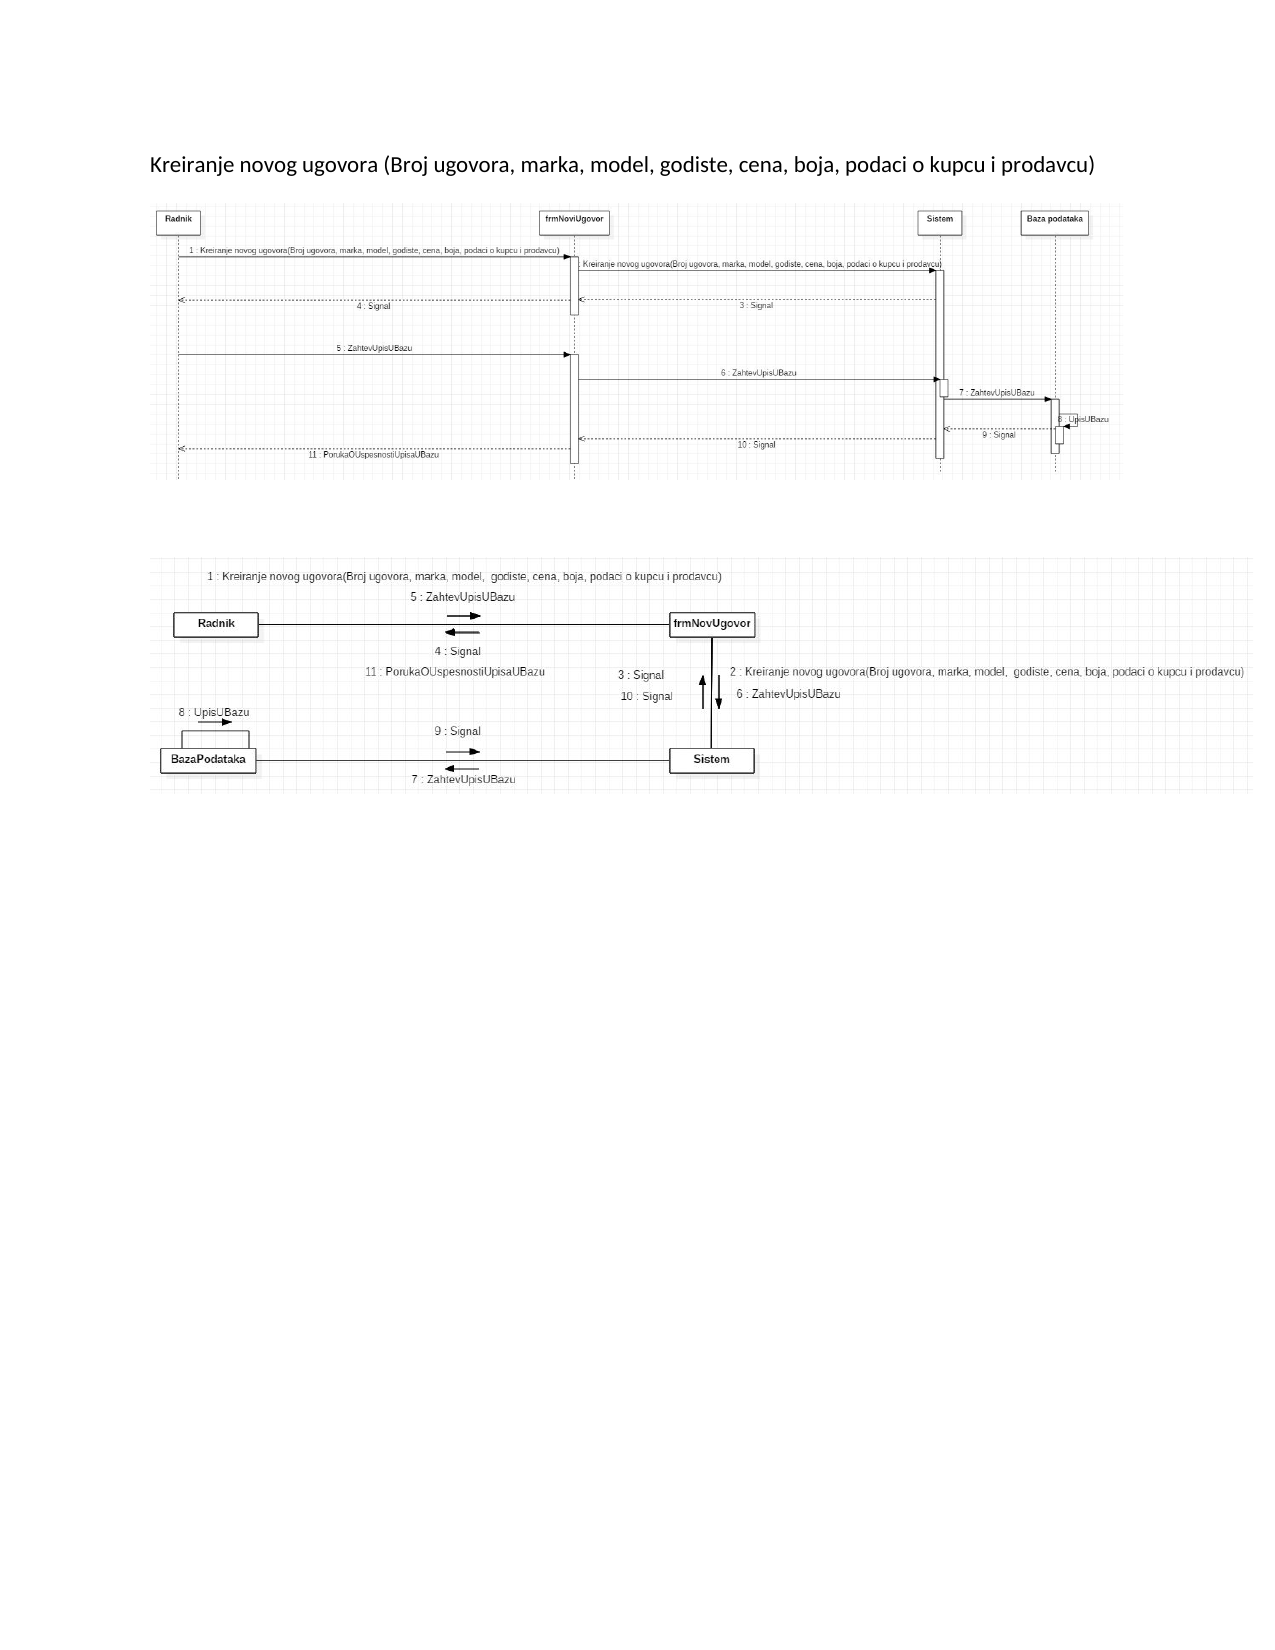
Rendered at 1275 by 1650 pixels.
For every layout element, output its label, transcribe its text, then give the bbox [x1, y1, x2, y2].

picture [150, 203, 1124, 480]
picture [150, 557, 1254, 794]
text Kreiranje novog ugovora (Broj ugovora, marka, model, godiste, cena, boja, podaci o kupcu i prodavcu) [150, 150, 1125, 178]
